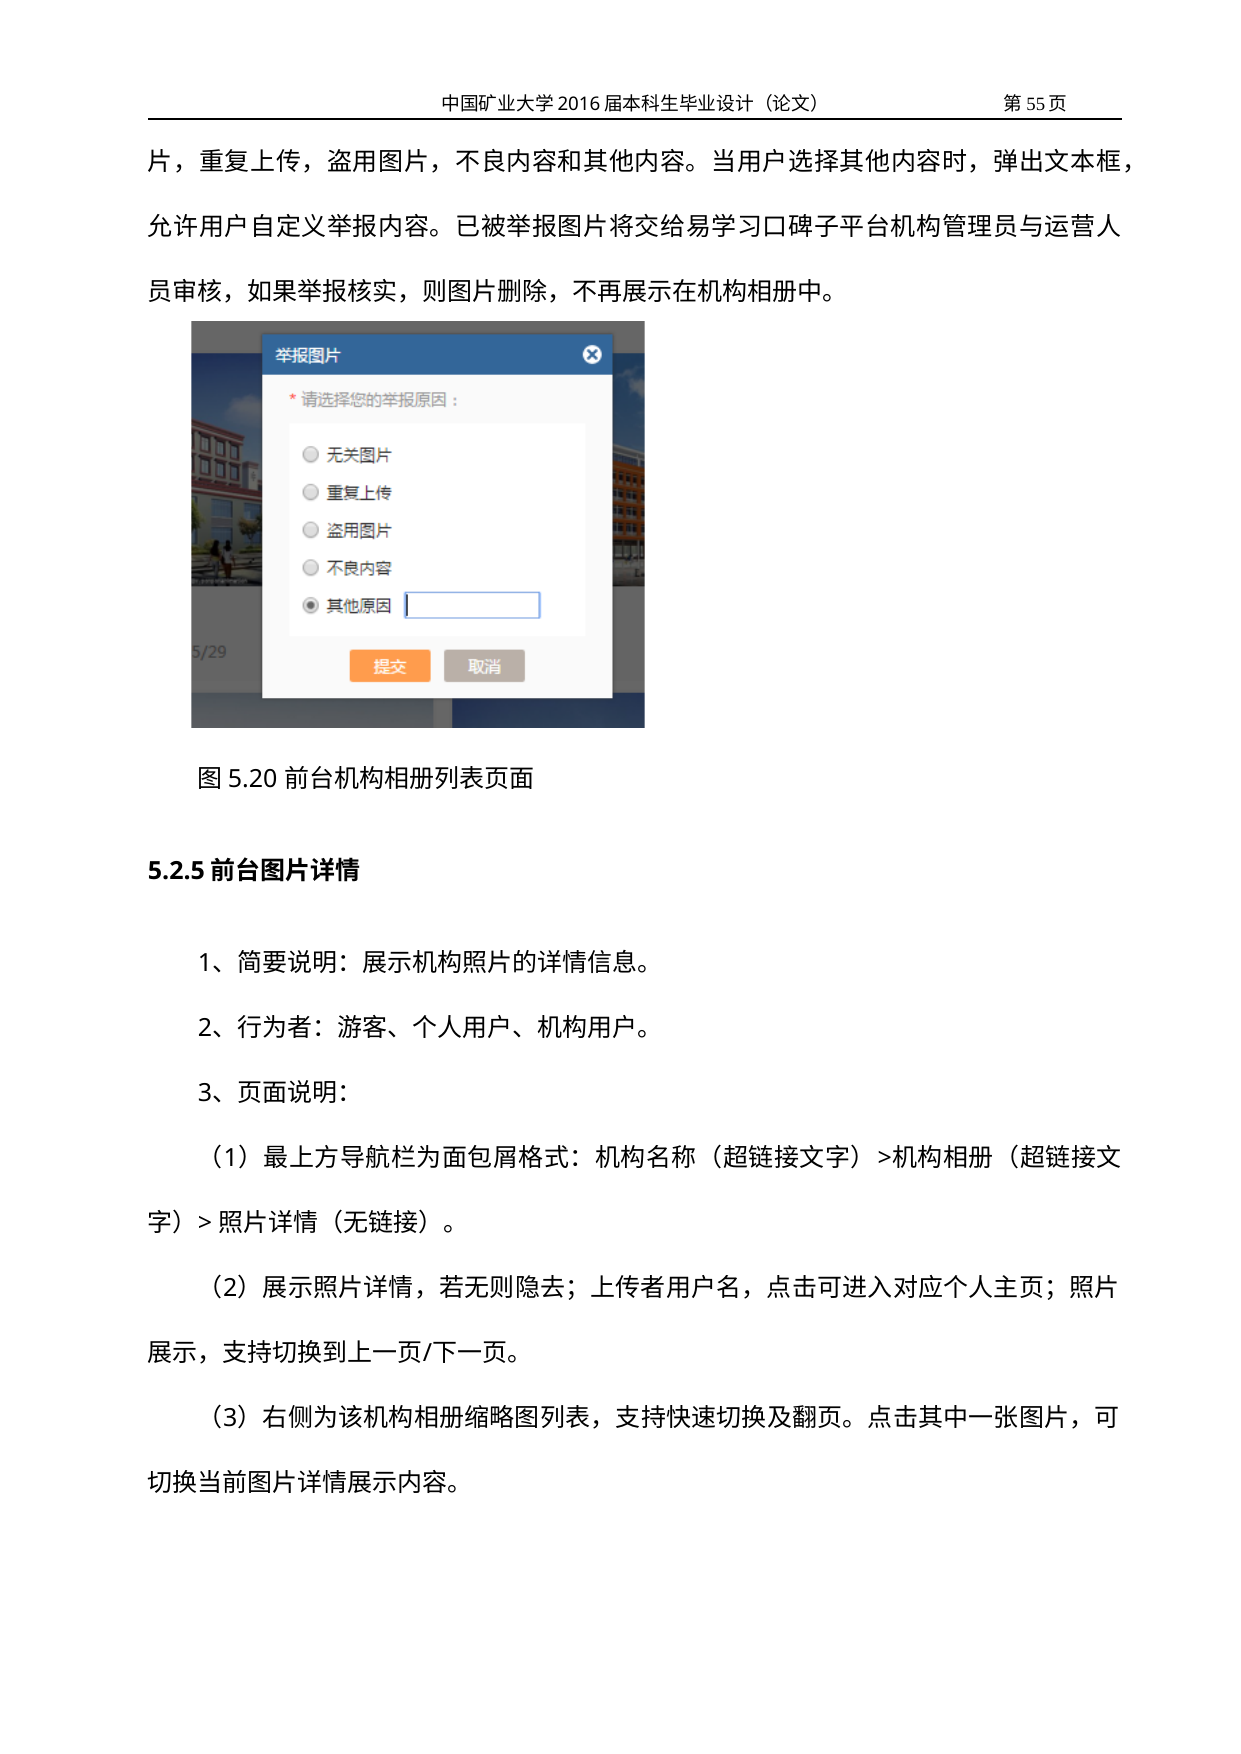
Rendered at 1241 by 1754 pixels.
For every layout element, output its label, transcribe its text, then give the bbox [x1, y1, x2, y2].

picture [191, 321, 645, 728]
text 2、行为者：游客、个人用户、机构用户。 [148, 993, 1122, 1058]
text （2）展示照片详情，若无则隐去；上传者用户名，点击可进入对应个人主页；照片展示，支持切换到上一页/下一页。 [148, 1253, 1122, 1383]
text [148, 127, 1122, 322]
text （3）右侧为该机构相册缩略图列表，支持快速切换及翻页。点击其中一张图片，可切换当前图片详情展示内容。 [148, 1383, 1122, 1513]
text 3、页面说明： [148, 1058, 1122, 1123]
text （1）最上方导航栏为面包屑格式：机构名称（超链接文字）>机构相册（超链接文字）> 照片详情（无链接）。 [148, 1123, 1122, 1253]
text 1、简要说明：展示机构照片的详情信息。 [148, 928, 1122, 993]
text 5.2.5前台图片详情 [148, 836, 1122, 901]
text 图5.20 前台机构相册列表页面 [148, 744, 1122, 809]
